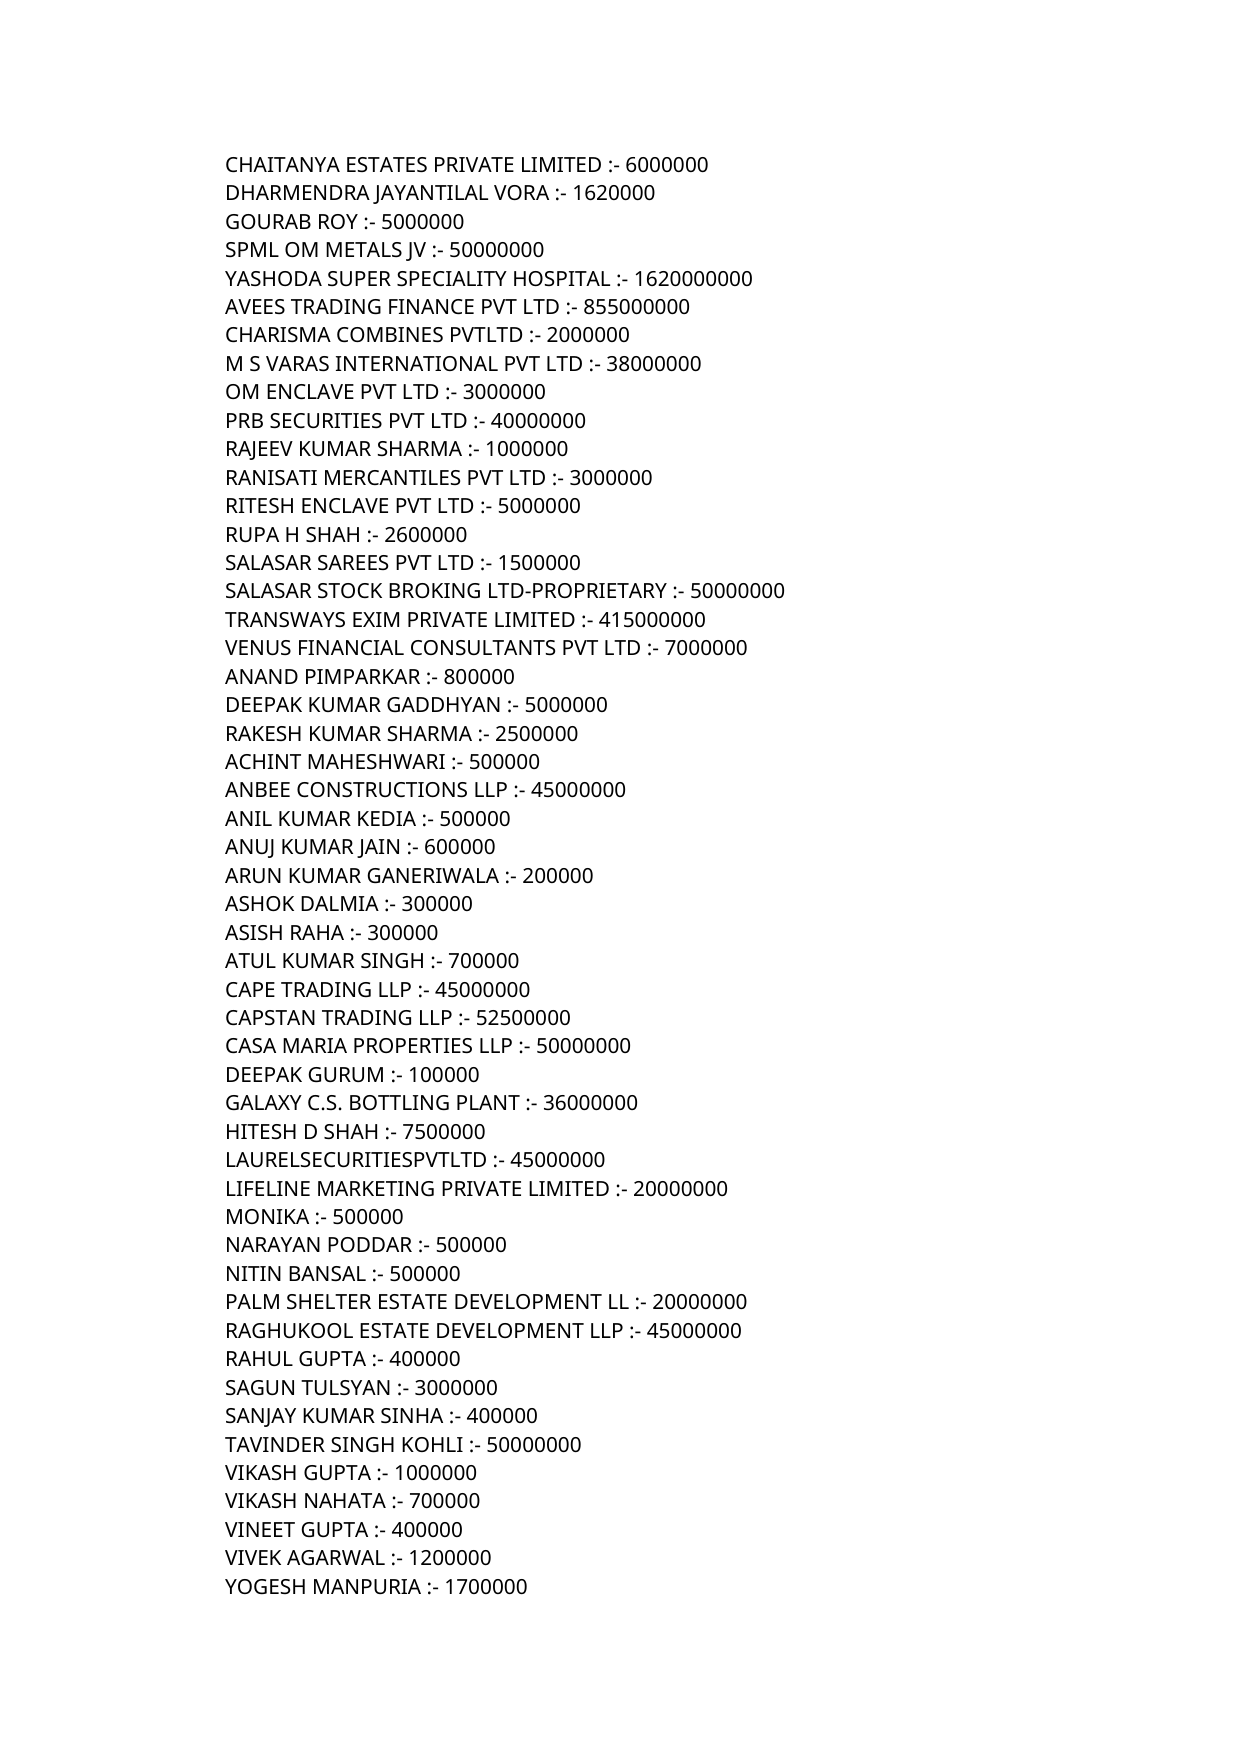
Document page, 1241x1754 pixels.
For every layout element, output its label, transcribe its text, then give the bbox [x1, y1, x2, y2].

text AVEES TRADING FINANCE PVT LTD :- 855000000 [225, 292, 1090, 321]
text ASHOK DALMIA :- 300000 [225, 889, 1090, 918]
text DHARMENDRA JAYANTILAL VORA :- 1620000 [225, 178, 1090, 207]
text DEEPAK KUMAR GADDHYAN :- 5000000 [225, 690, 1090, 719]
text RAHUL GUPTA :- 400000 [225, 1344, 1090, 1373]
text RAJEEV KUMAR SHARMA :- 1000000 [225, 434, 1090, 463]
text VINEET GUPTA :- 400000 [225, 1515, 1090, 1543]
text OM ENCLAVE PVT LTD :- 3000000 [225, 377, 1090, 406]
text M S VARAS INTERNATIONAL PVT LTD :- 38000000 [225, 349, 1090, 377]
text ANBEE CONSTRUCTIONS LLP :- 45000000 [225, 776, 1090, 804]
text CAPE TRADING LLP :- 45000000 [225, 975, 1090, 1003]
text RUPA H SHAH :- 2600000 [225, 520, 1090, 548]
text SALASAR STOCK BROKING LTD-PROPRIETARY :- 50000000 [225, 577, 1090, 605]
text TRANSWAYS EXIM PRIVATE LIMITED :- 415000000 [225, 605, 1090, 633]
text SALASAR SAREES PVT LTD :- 1500000 [225, 548, 1090, 577]
text YOGESH MANPURIA :- 1700000 [225, 1572, 1090, 1600]
text TAVINDER SINGH KOHLI :- 50000000 [225, 1430, 1090, 1458]
text ANIL KUMAR KEDIA :- 500000 [225, 804, 1090, 832]
text ACHINT MAHESHWARI :- 500000 [225, 747, 1090, 776]
text SANJAY KUMAR SINHA :- 400000 [225, 1401, 1090, 1430]
text SAGUN TULSYAN :- 3000000 [225, 1373, 1090, 1401]
text GOURAB ROY :- 5000000 [225, 207, 1090, 235]
text LAURELSECURITIESPVTLTD :- 45000000 [225, 1145, 1090, 1174]
text PALM SHELTER ESTATE DEVELOPMENT LL :- 20000000 [225, 1287, 1090, 1316]
text ANAND PIMPARKAR :- 800000 [225, 662, 1090, 690]
text RAGHUKOOL ESTATE DEVELOPMENT LLP :- 45000000 [225, 1316, 1090, 1344]
text VIKASH GUPTA :- 1000000 [225, 1458, 1090, 1487]
text ANUJ KUMAR JAIN :- 600000 [225, 832, 1090, 861]
text YASHODA SUPER SPECIALITY HOSPITAL :- 1620000000 [225, 264, 1090, 292]
text MONIKA :- 500000 [225, 1202, 1090, 1231]
text NARAYAN PODDAR :- 500000 [225, 1231, 1090, 1259]
text CHARISMA COMBINES PVTLTD :- 2000000 [225, 321, 1090, 349]
text ARUN KUMAR GANERIWALA :- 200000 [225, 861, 1090, 889]
text GALAXY C.S. BOTTLING PLANT :- 36000000 [225, 1088, 1090, 1117]
text ASISH RAHA :- 300000 [225, 918, 1090, 946]
text RITESH ENCLAVE PVT LTD :- 5000000 [225, 491, 1090, 520]
text DEEPAK GURUM :- 100000 [225, 1060, 1090, 1088]
text CAPSTAN TRADING LLP :- 52500000 [225, 1003, 1090, 1032]
text HITESH D SHAH :- 7500000 [225, 1117, 1090, 1145]
text ATUL KUMAR SINGH :- 700000 [225, 946, 1090, 975]
text VIKASH NAHATA :- 700000 [225, 1487, 1090, 1515]
text VIVEK AGARWAL :- 1200000 [225, 1543, 1090, 1572]
text VENUS FINANCIAL CONSULTANTS PVT LTD :- 7000000 [225, 633, 1090, 662]
text NITIN BANSAL :- 500000 [225, 1259, 1090, 1287]
text CASA MARIA PROPERTIES LLP :- 50000000 [225, 1032, 1090, 1060]
text CHAITANYA ESTATES PRIVATE LIMITED :- 6000000 [225, 150, 1090, 178]
text SPML OM METALS JV :- 50000000 [225, 235, 1090, 264]
text RAKESH KUMAR SHARMA :- 2500000 [225, 719, 1090, 747]
text LIFELINE MARKETING PRIVATE LIMITED :- 20000000 [225, 1174, 1090, 1202]
text PRB SECURITIES PVT LTD :- 40000000 [225, 406, 1090, 434]
text RANISATI MERCANTILES PVT LTD :- 3000000 [225, 463, 1090, 491]
